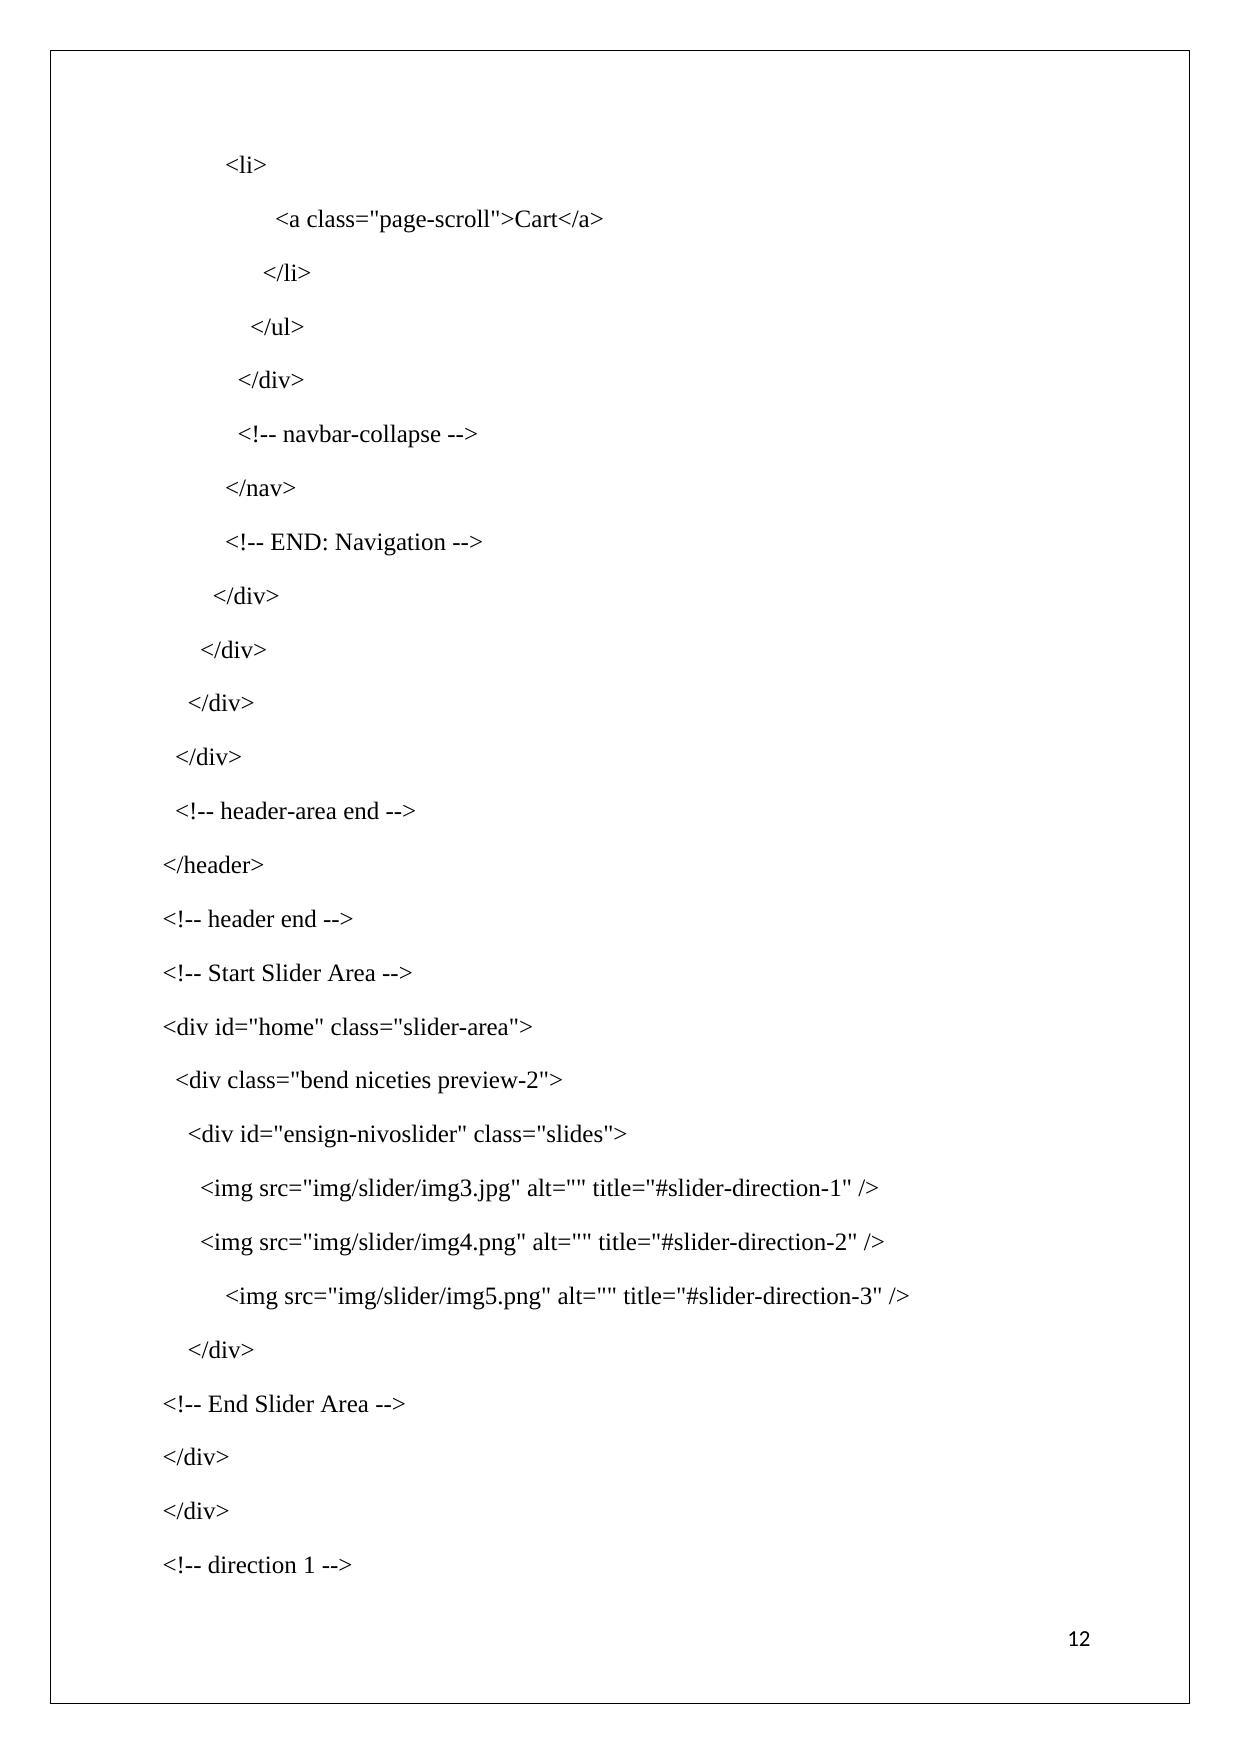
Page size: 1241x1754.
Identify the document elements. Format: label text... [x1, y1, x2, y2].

text <div class="bend niceties preview-2"> [150, 1066, 1090, 1094]
text </ul> [150, 312, 1090, 340]
text <li> [150, 150, 1090, 179]
text </div> [150, 1496, 1090, 1525]
text </nav> [150, 473, 1090, 502]
text <!-- header-area end --> [150, 796, 1090, 825]
text </div> [150, 742, 1090, 771]
text </div> [150, 1442, 1090, 1471]
text <img src="img/slider/img5.png" alt="" title="#slider-direction-3" /> [150, 1281, 1090, 1310]
text <!-- direction 1 --> [150, 1550, 1090, 1579]
text </div> [150, 688, 1090, 717]
text <!-- header end --> [150, 904, 1090, 933]
text </header> [150, 850, 1090, 879]
text <div id="home" class="slider-area"> [150, 1012, 1090, 1040]
text </li> [150, 258, 1090, 286]
text <img src="img/slider/img3.jpg" alt="" title="#slider-direction-1" /> [150, 1173, 1090, 1202]
text <!-- Start Slider Area --> [150, 958, 1090, 987]
text <!-- END: Navigation --> [150, 527, 1090, 556]
text <img src="img/slider/img4.png" alt="" title="#slider-direction-2" /> [150, 1227, 1090, 1256]
text </div> [150, 365, 1090, 394]
text </div> [150, 1335, 1090, 1363]
text <!-- End Slider Area --> [150, 1389, 1090, 1417]
text </div> [150, 635, 1090, 663]
text <!-- navbar-collapse --> [150, 419, 1090, 448]
text </div> [150, 581, 1090, 609]
text <a class="page-scroll">Cart</a> [150, 204, 1090, 233]
text <div id="ensign-nivoslider" class="slides"> [150, 1119, 1090, 1148]
